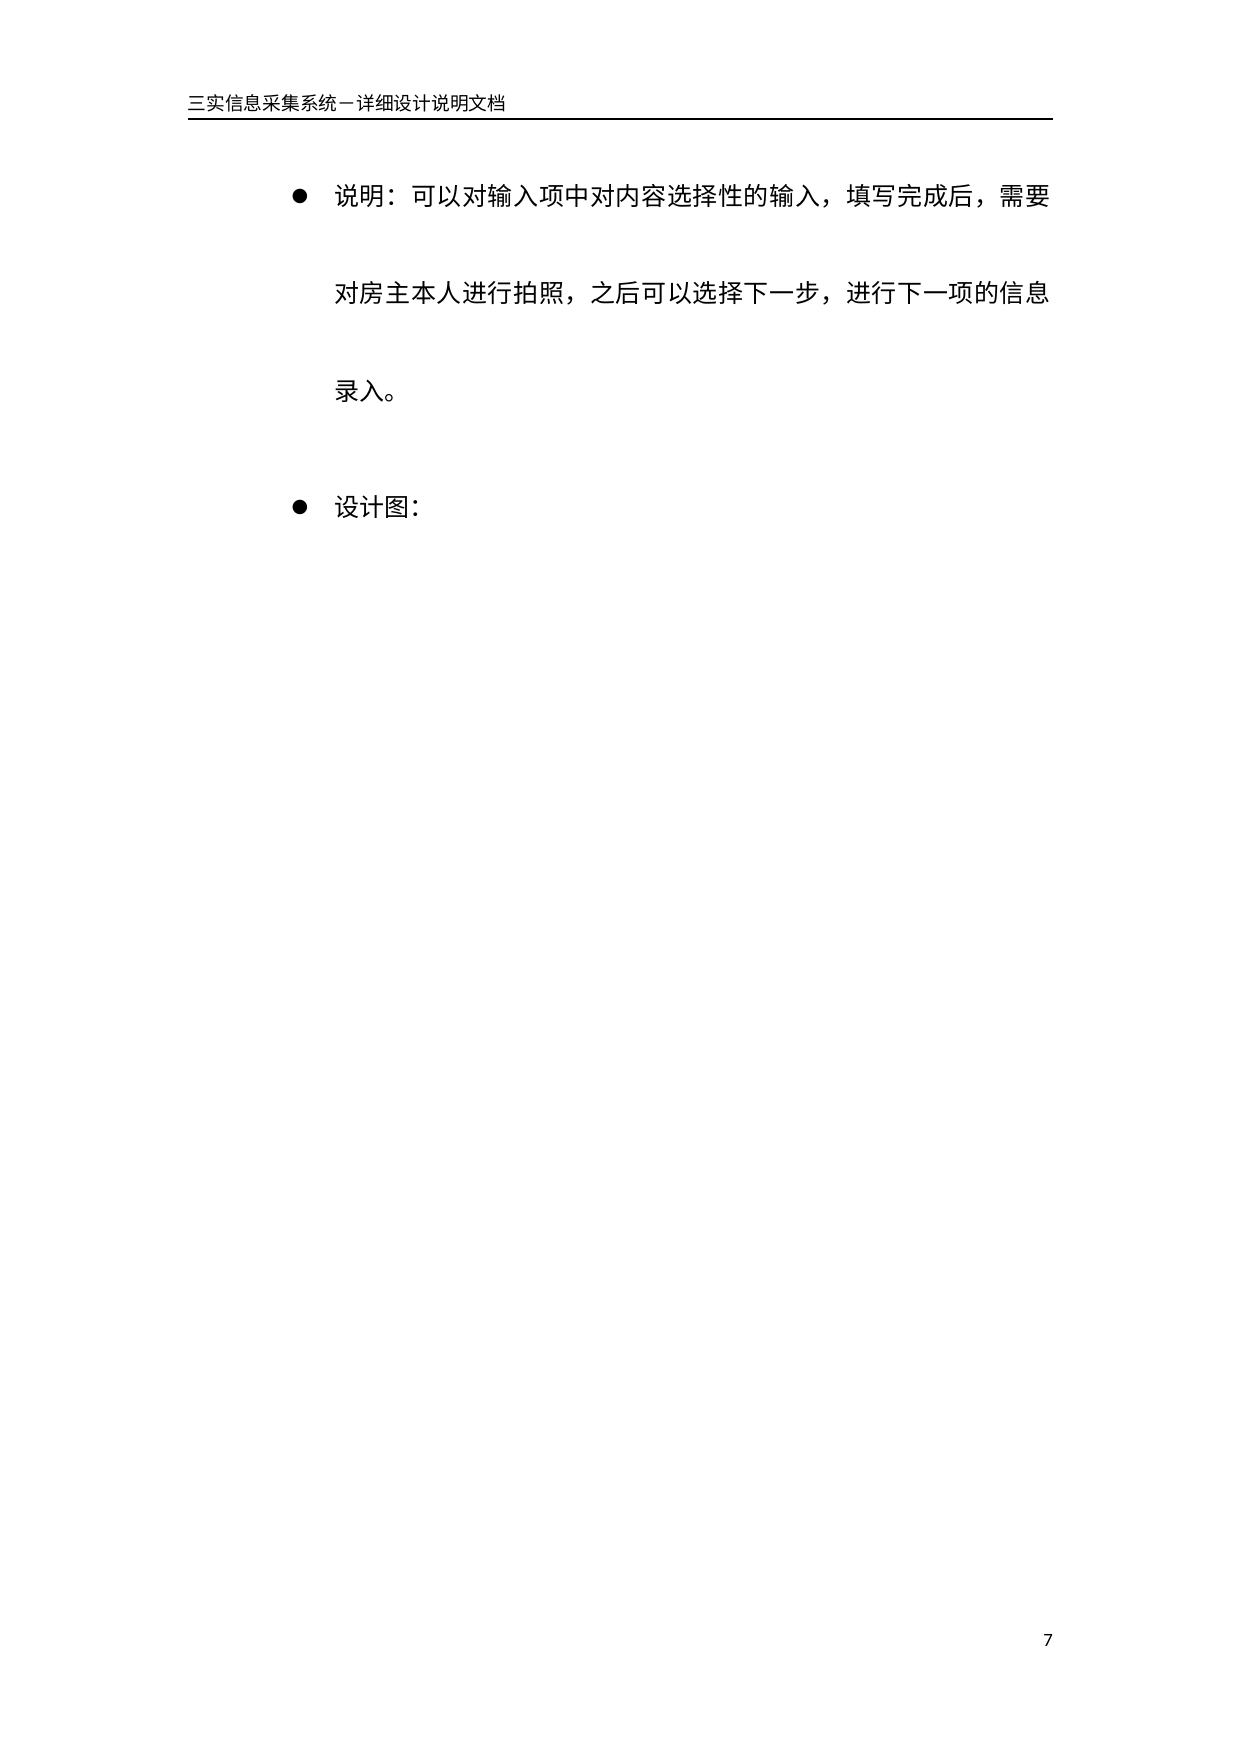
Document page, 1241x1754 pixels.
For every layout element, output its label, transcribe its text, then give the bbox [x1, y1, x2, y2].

list 设计图： [290, 473, 1053, 538]
list 说明：可以对输入项中对内容选择性的输入，填写完成后，需要对房主本人进行拍照，之后可以选择下一步，进行下一项的信息录入。 [290, 162, 1053, 422]
